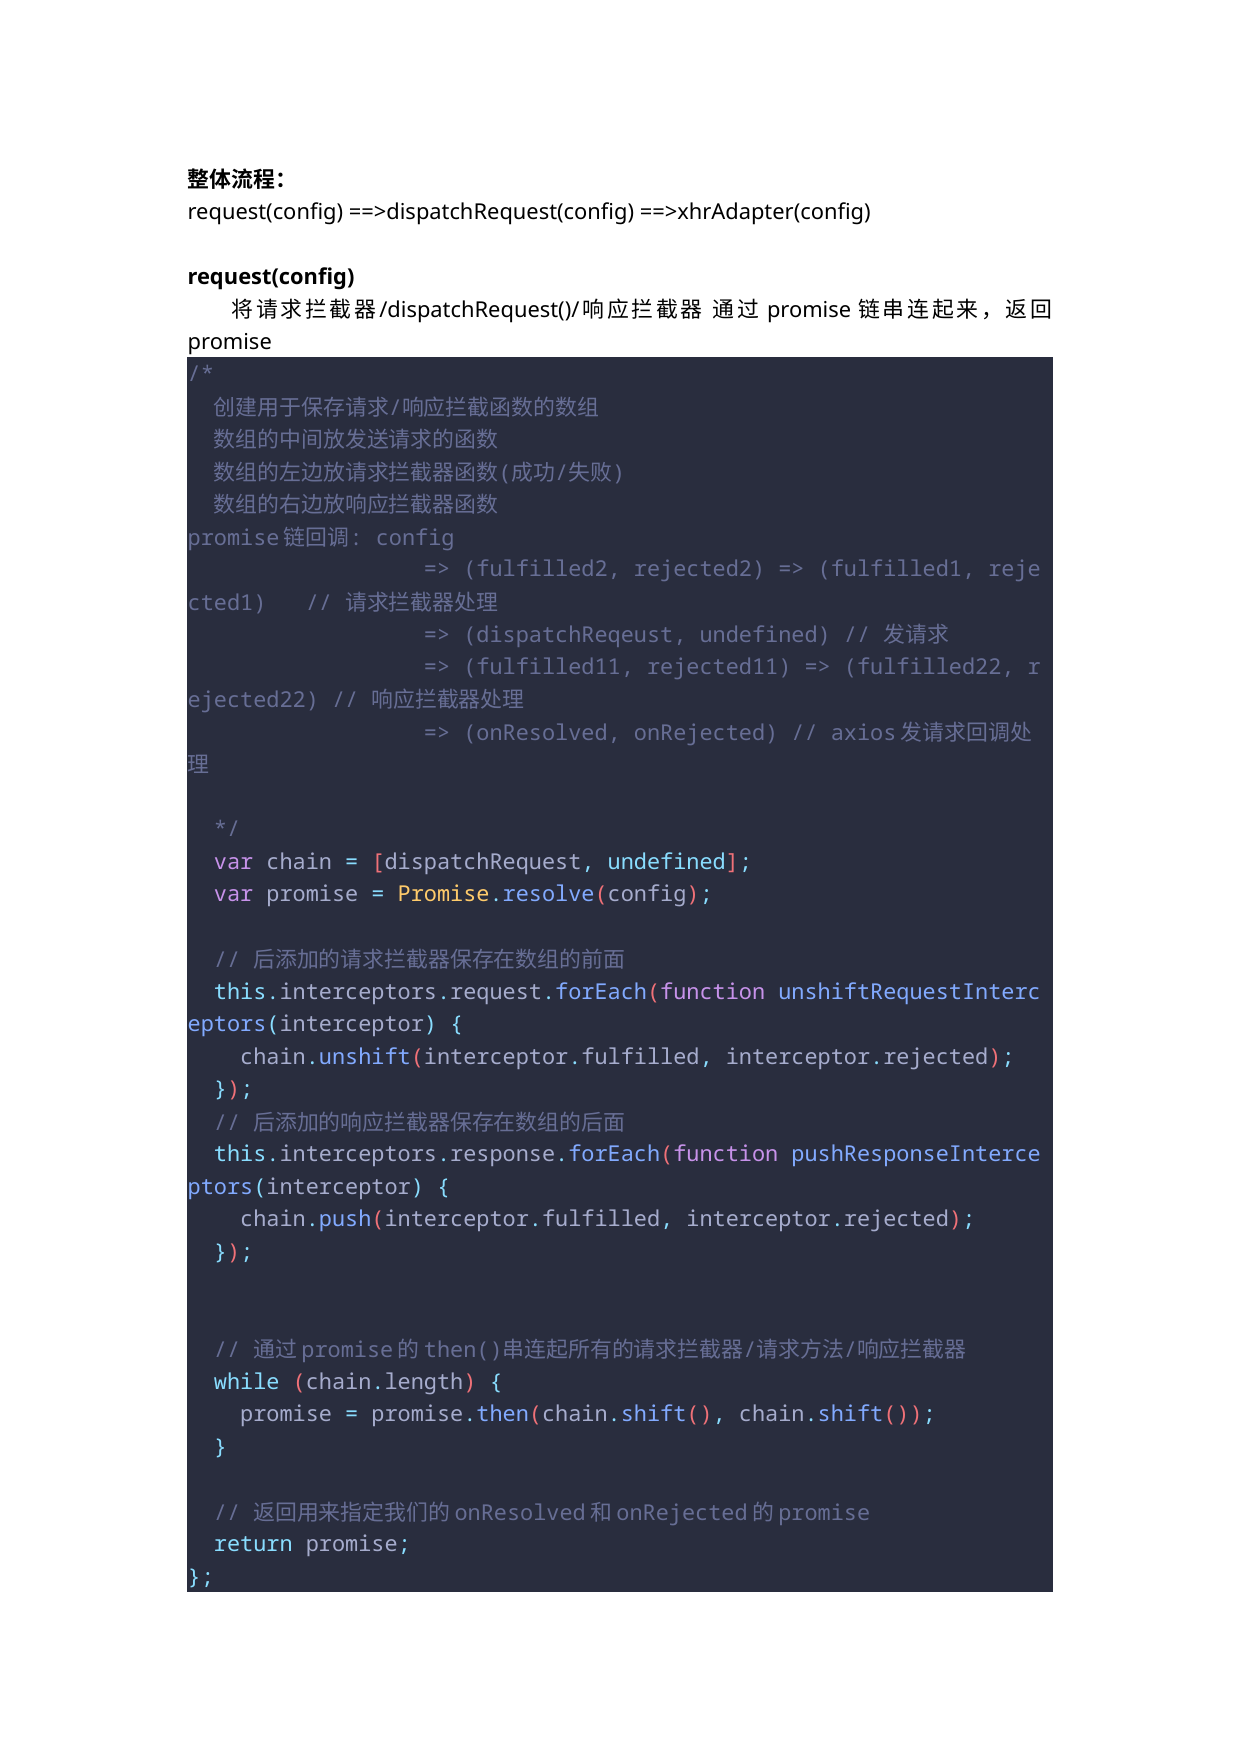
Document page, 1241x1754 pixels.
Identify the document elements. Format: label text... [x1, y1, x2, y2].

text => (dispatchReqeust, undefined) // 发请求 [187, 617, 1053, 649]
text request(config) [187, 259, 1053, 292]
text request(config) ==>dispatchRequest(config) ==>xhrAdapter(config) [187, 194, 1053, 227]
text 数组的中间放发送请求的函数 [187, 422, 1053, 454]
text 将请求拦截器/dispatchRequest()/响应拦截器 通过promise链串连起来，返回promise [187, 292, 1053, 357]
text 创建用于保存请求/响应拦截函数的数组 [187, 389, 1053, 422]
text // 返回用来指定我们的onResolved和onRejected的promise [187, 1494, 1053, 1527]
text */ [187, 812, 1053, 844]
text while (chain.length) { [187, 1364, 1053, 1397]
text var chain = [dispatchRequest, undefined]; [187, 844, 1053, 877]
text // 通过promise的then()串连起所有的请求拦截器/请求方法/响应拦截器 [187, 1332, 1053, 1364]
text => (onResolved, onRejected) // axios发请求回调处理 [187, 714, 1053, 779]
text // 后添加的响应拦截器保存在数组的后面 [187, 1104, 1053, 1137]
text promise = promise.then(chain.shift(), chain.shift()); [187, 1397, 1053, 1429]
text } [187, 1429, 1053, 1462]
text }); [187, 1072, 1053, 1104]
text chain.unshift(interceptor.fulfilled, interceptor.rejected); [187, 1039, 1053, 1072]
text 数组的左边放请求拦截器函数(成功/失败) [187, 454, 1053, 487]
text }; [187, 1559, 1053, 1592]
text 数组的右边放响应拦截器函数 [187, 487, 1053, 519]
text /* [187, 357, 1053, 389]
text return promise; [187, 1527, 1053, 1559]
text => (fulfilled11, rejected11) => (fulfilled22, rejected22) // 响应拦截器处理 [187, 649, 1053, 714]
text => (fulfilled2, rejected2) => (fulfilled1, rejected1) // 请求拦截器处理 [187, 552, 1053, 617]
text this.interceptors.response.forEach(function pushResponseInterceptors(interceptor) { [187, 1137, 1053, 1202]
text var promise = Promise.resolve(config); [187, 877, 1053, 909]
text promise链回调: config [187, 519, 1053, 552]
text chain.push(interceptor.fulfilled, interceptor.rejected); [187, 1202, 1053, 1234]
text 整体流程： [187, 162, 1053, 194]
text }); [187, 1234, 1053, 1267]
text // 后添加的请求拦截器保存在数组的前面 [187, 942, 1053, 974]
text this.interceptors.request.forEach(function unshiftRequestInterceptors(interceptor) { [187, 974, 1053, 1039]
